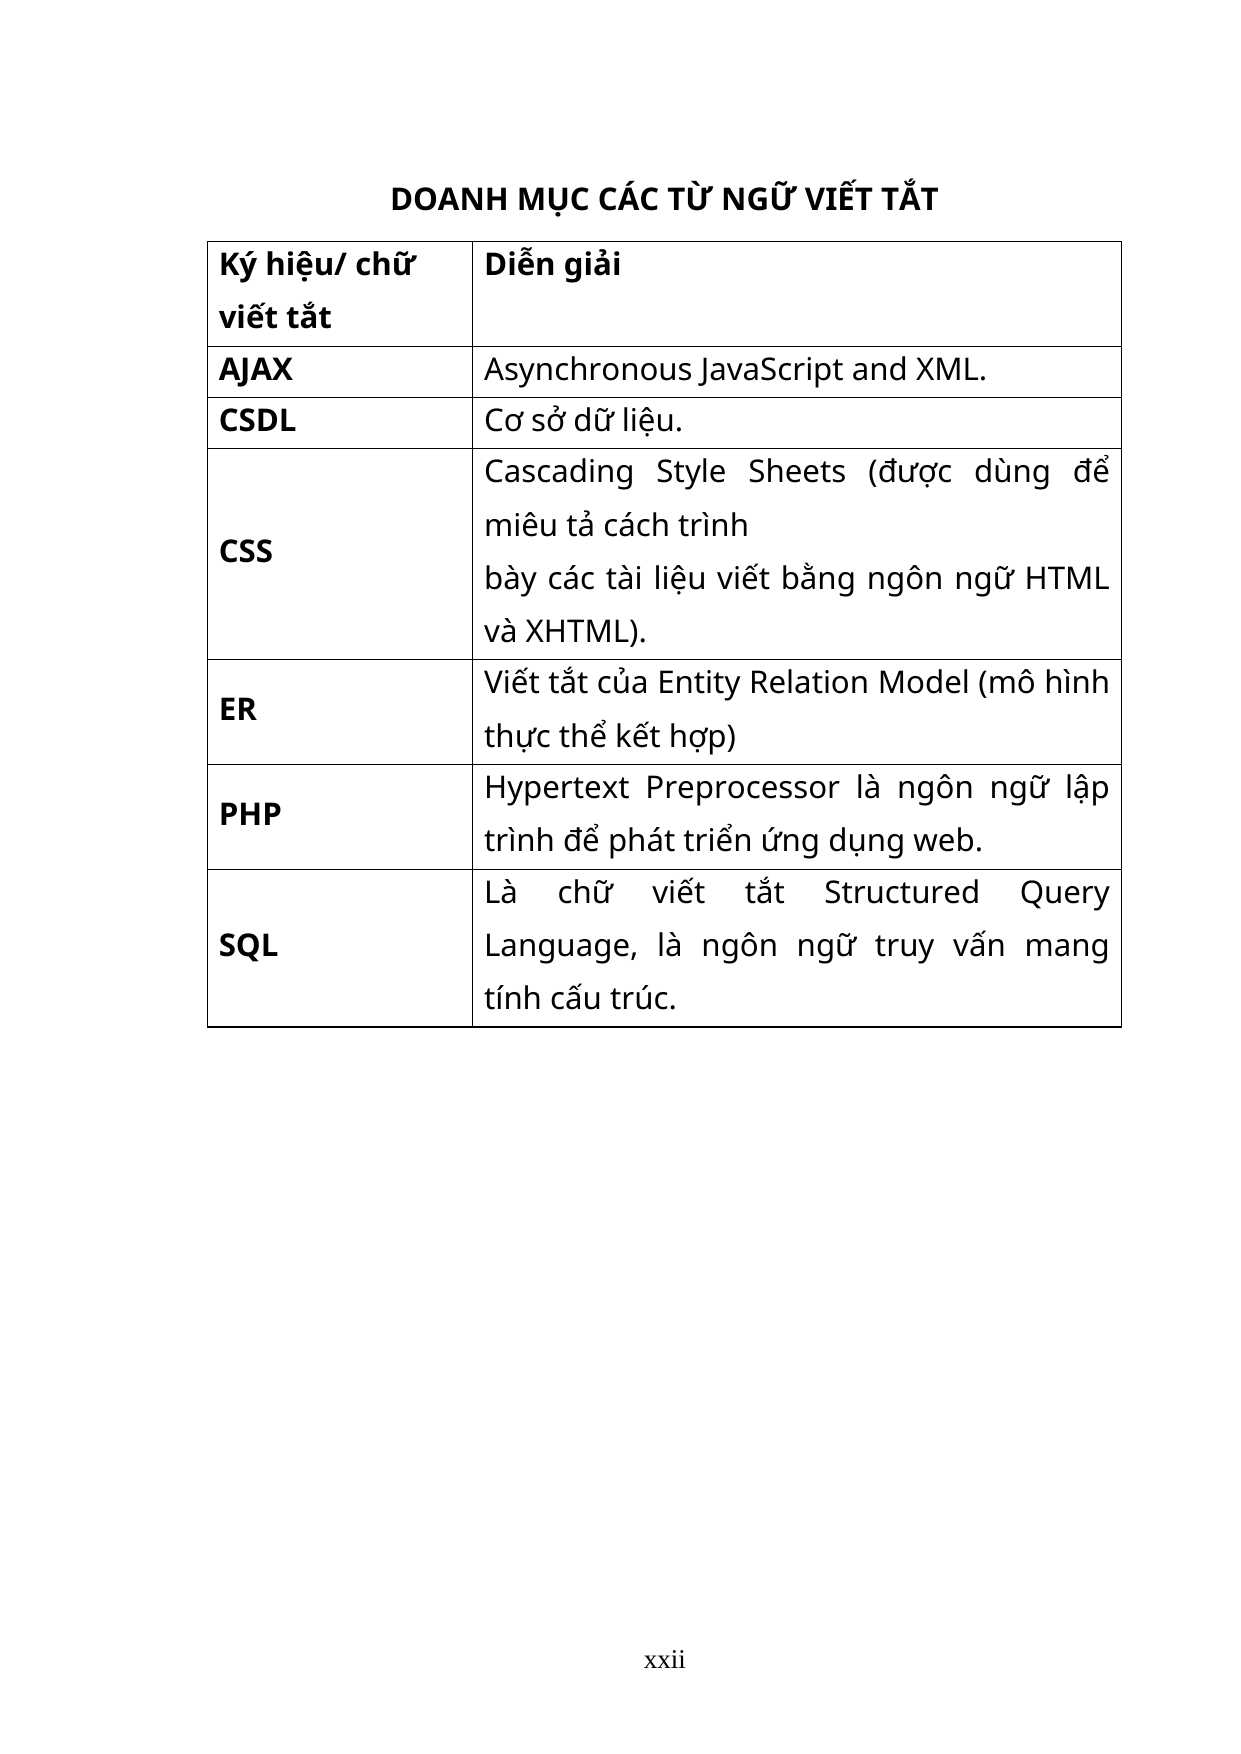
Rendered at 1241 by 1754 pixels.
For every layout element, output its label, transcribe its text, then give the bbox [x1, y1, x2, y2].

table_cell Cascading Style Sheets (được dùng để miêu tả cách trình bày các tài liệu viết bằng ngôn ngữ HTML và XHTML). [473, 449, 1121, 659]
table_header Ký hiệu/ chữ viết tắt [208, 242, 472, 346]
text DOANH MỤC CÁC TỪ NGỮ VIẾT TẮT [207, 177, 1122, 220]
table_header Diễn giải [473, 242, 1121, 346]
table_cell Hypertext Preprocessor là ngôn ngữ lập trình để phát triển ứng dụng web. [473, 765, 1121, 868]
table_cell CSDL [208, 398, 472, 448]
table_cell Cơ sở dữ liệu. [473, 398, 1121, 448]
table_cell Viết tắt của Entity Relation Model (mô hình thực thể kết hợp) [473, 660, 1121, 764]
table_cell SQL [208, 870, 472, 1026]
table_cell PHP [208, 765, 472, 868]
table_cell Asynchronous JavaScript and XML. [473, 347, 1121, 397]
table_cell ER [208, 660, 472, 764]
table_cell Là chữ viết tắt Structured Query Language, là ngôn ngữ truy vấn mang tính cấu trúc. [473, 870, 1121, 1026]
table_cell CSS [208, 449, 472, 659]
table_cell AJAX [208, 347, 472, 397]
